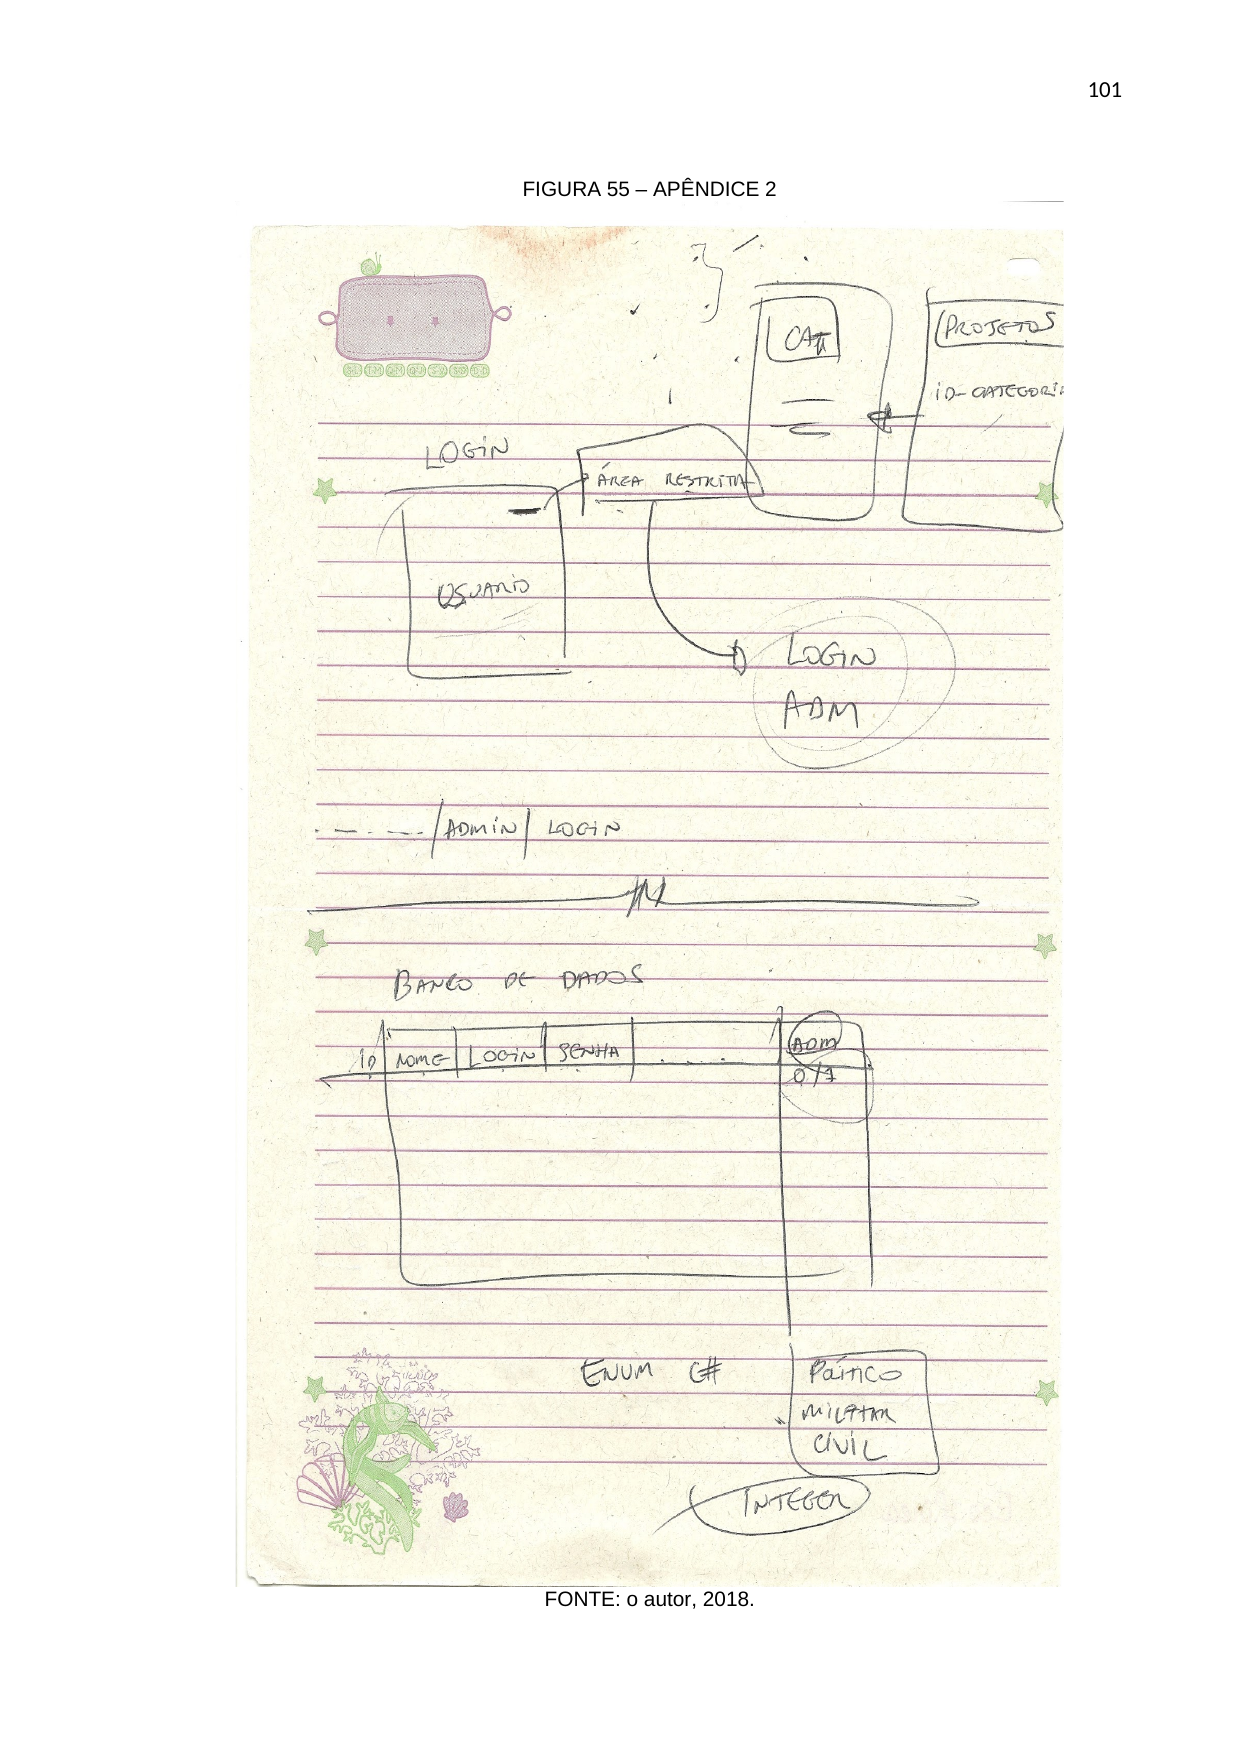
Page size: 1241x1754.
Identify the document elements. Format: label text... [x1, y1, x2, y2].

text FONTE: o autor, 2018. [177, 1587, 1122, 1611]
picture [235, 201, 1064, 1587]
